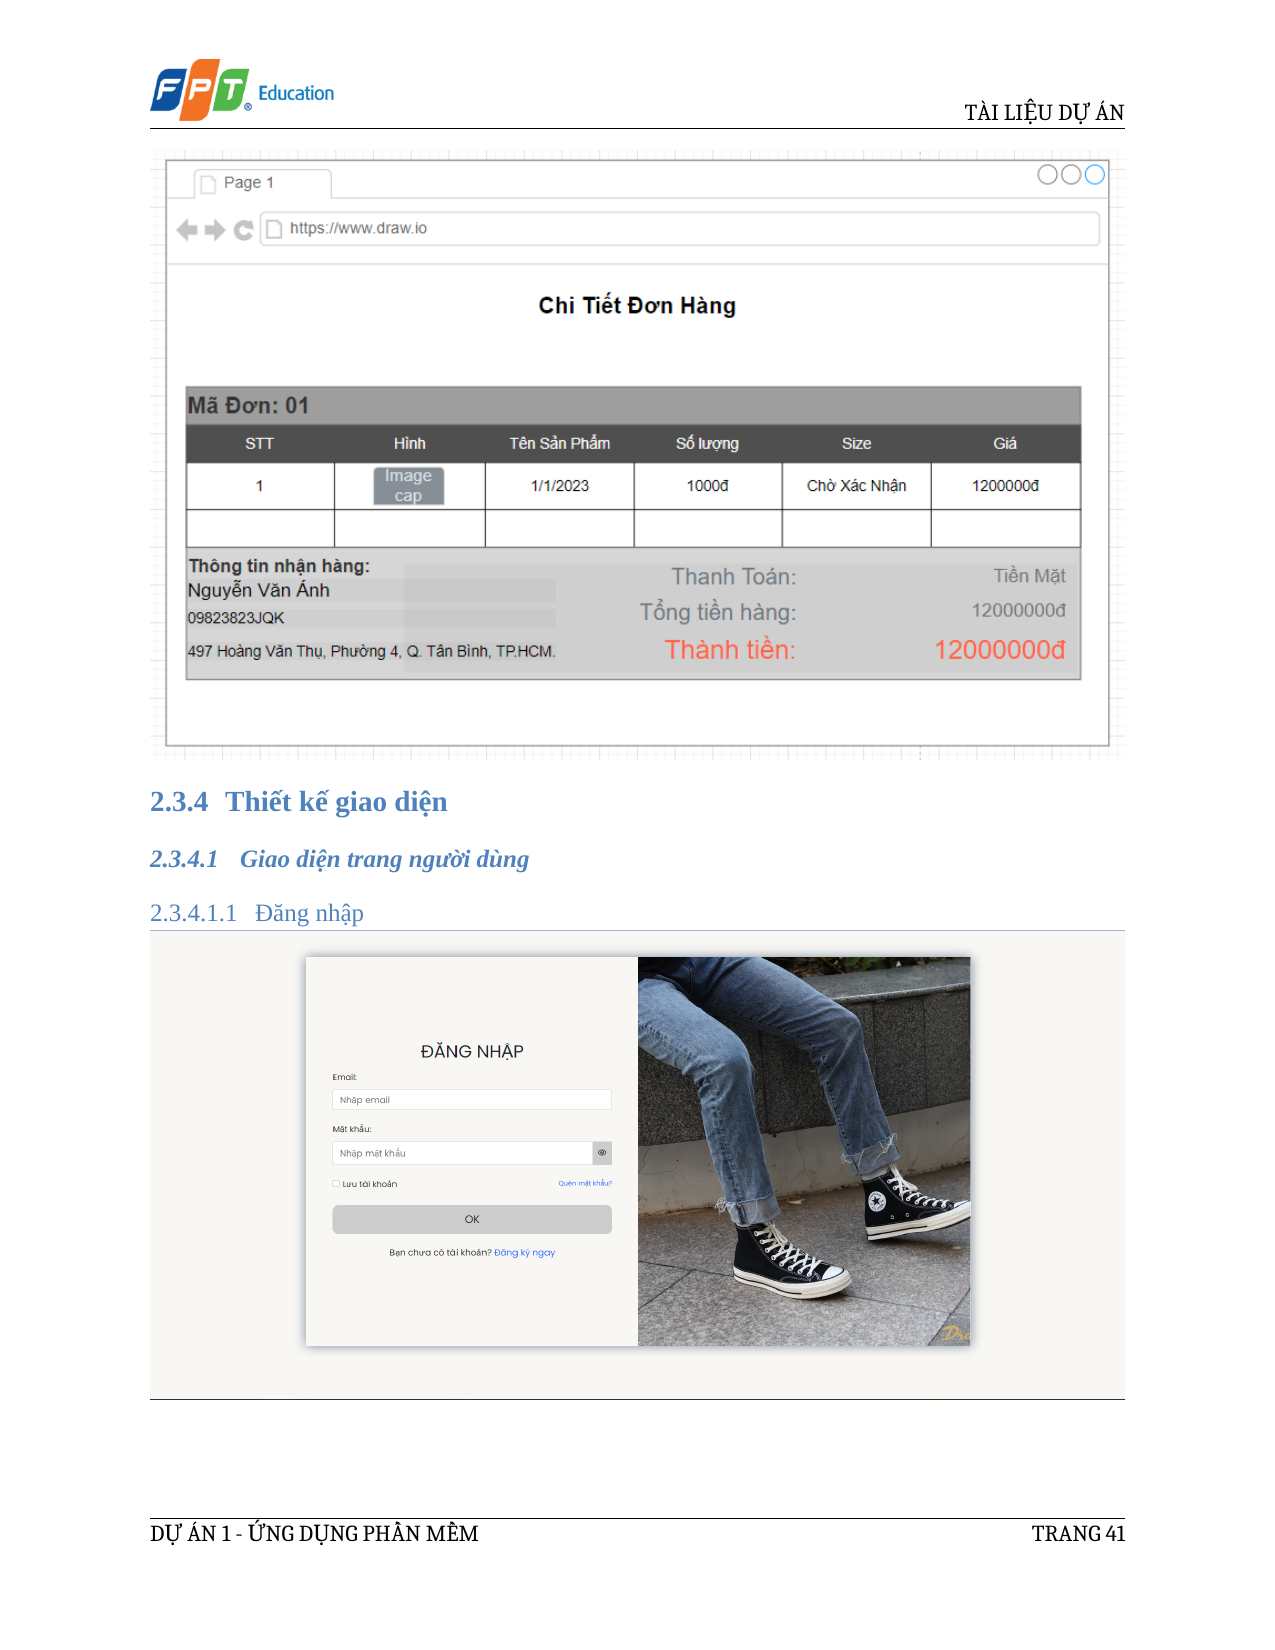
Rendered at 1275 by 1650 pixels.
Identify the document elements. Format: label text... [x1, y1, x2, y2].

subtitle Thiết kế giao diện [150, 784, 1125, 818]
picture [150, 930, 1125, 1400]
picture [150, 150, 1125, 760]
picture [150, 59, 336, 121]
subtitle Đăng nhập [150, 898, 1125, 926]
subtitle Giao diện trang người dùng [150, 844, 1125, 872]
